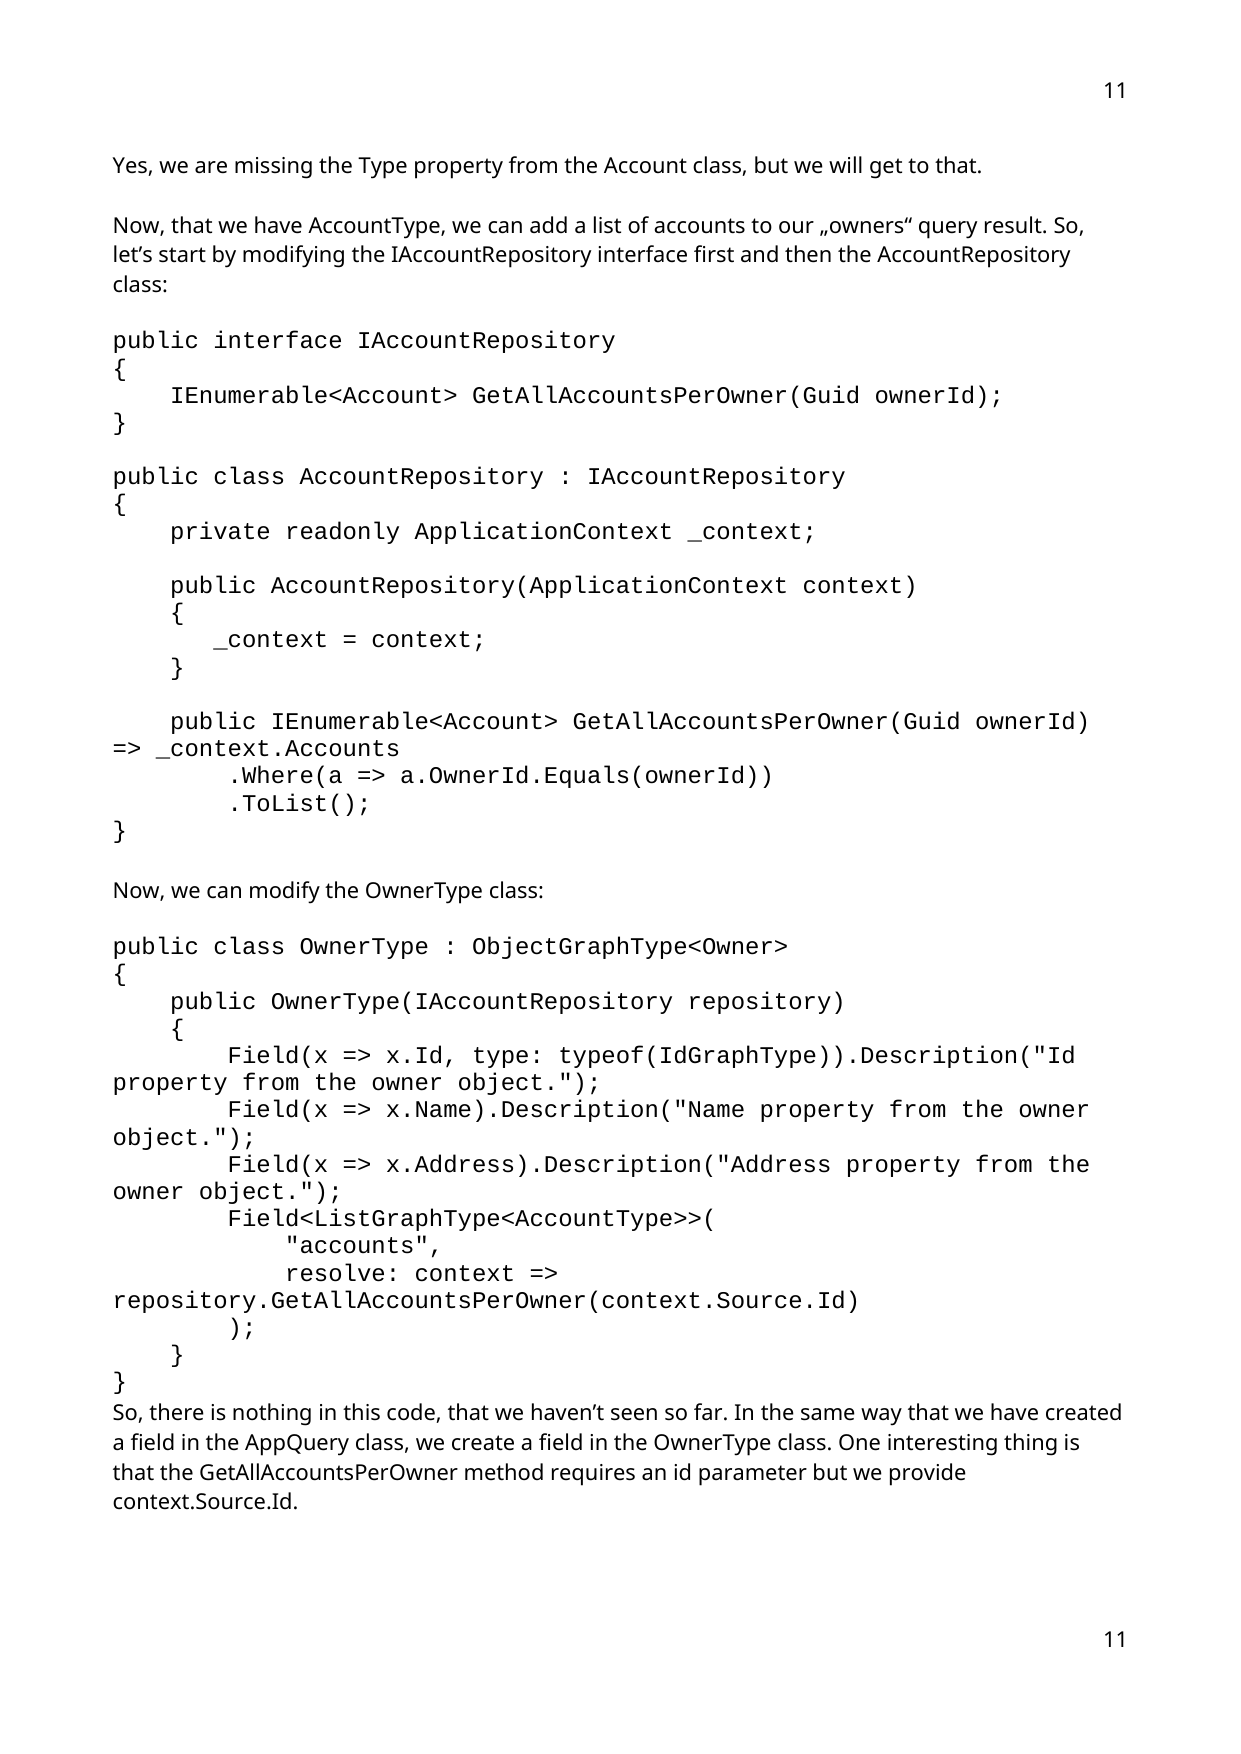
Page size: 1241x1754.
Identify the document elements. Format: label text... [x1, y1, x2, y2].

text public IEnumerable<Account> GetAllAccountsPerOwner(Guid ownerId) => _context.Accounts [112, 709, 1128, 764]
text { [112, 356, 1128, 383]
text resolve: context => repository.GetAllAccountsPerOwner(context.Source.Id) [112, 1261, 1128, 1315]
text "accounts", [112, 1234, 1128, 1261]
text private readonly ApplicationContext _context; [112, 519, 1128, 546]
text { [112, 601, 1128, 628]
text IEnumerable<Account> GetAllAccountsPerOwner(Guid ownerId); [112, 383, 1128, 410]
text .Where(a => a.OwnerId.Equals(ownerId)) [112, 764, 1128, 791]
text public class AccountRepository : IAccountRepository [112, 465, 1128, 492]
text { [112, 492, 1128, 519]
text { [112, 962, 1128, 989]
text } [112, 1370, 1128, 1397]
text } [112, 1342, 1128, 1370]
text So, there is nothing in this code, that we haven’t seen so far. In the same way that we have created a field in the AppQuery class, we create a field in the OwnerType class. One interesting thing is that the GetAllAccountsPerOwner method requires an id parameter but we provide context.Source.Id. [112, 1397, 1128, 1516]
text ); [112, 1315, 1128, 1342]
text Yes, we are missing the Type property from the Account class, but we will get to that. [112, 150, 1128, 180]
text Field(x => x.Name).Description("Name property from the owner object."); [112, 1098, 1128, 1152]
text Field(x => x.Id, type: typeof(IdGraphType)).Description("Id property from the owner object."); [112, 1043, 1128, 1098]
text } [112, 410, 1128, 437]
text Now, that we have AccountType, we can add a list of accounts to our „owners“ query result. So, let’s start by modifying the IAccountRepository interface first and then the AccountRepository class: [112, 209, 1128, 299]
text _context = context; [112, 628, 1128, 655]
text .ToList(); [112, 791, 1128, 818]
text Now, we can modify the OwnerType class: [112, 875, 1128, 905]
text } [112, 655, 1128, 682]
text } [112, 818, 1128, 845]
text { [112, 1016, 1128, 1043]
text Field(x => x.Address).Description("Address property from the owner object."); [112, 1152, 1128, 1207]
text public OwnerType(IAccountRepository repository) [112, 989, 1128, 1016]
text public AccountRepository(ApplicationContext context) [112, 573, 1128, 601]
text public class OwnerType : ObjectGraphType<Owner> [112, 935, 1128, 962]
text Field<ListGraphType<AccountType>>( [112, 1207, 1128, 1234]
text public interface IAccountRepository [112, 329, 1128, 356]
